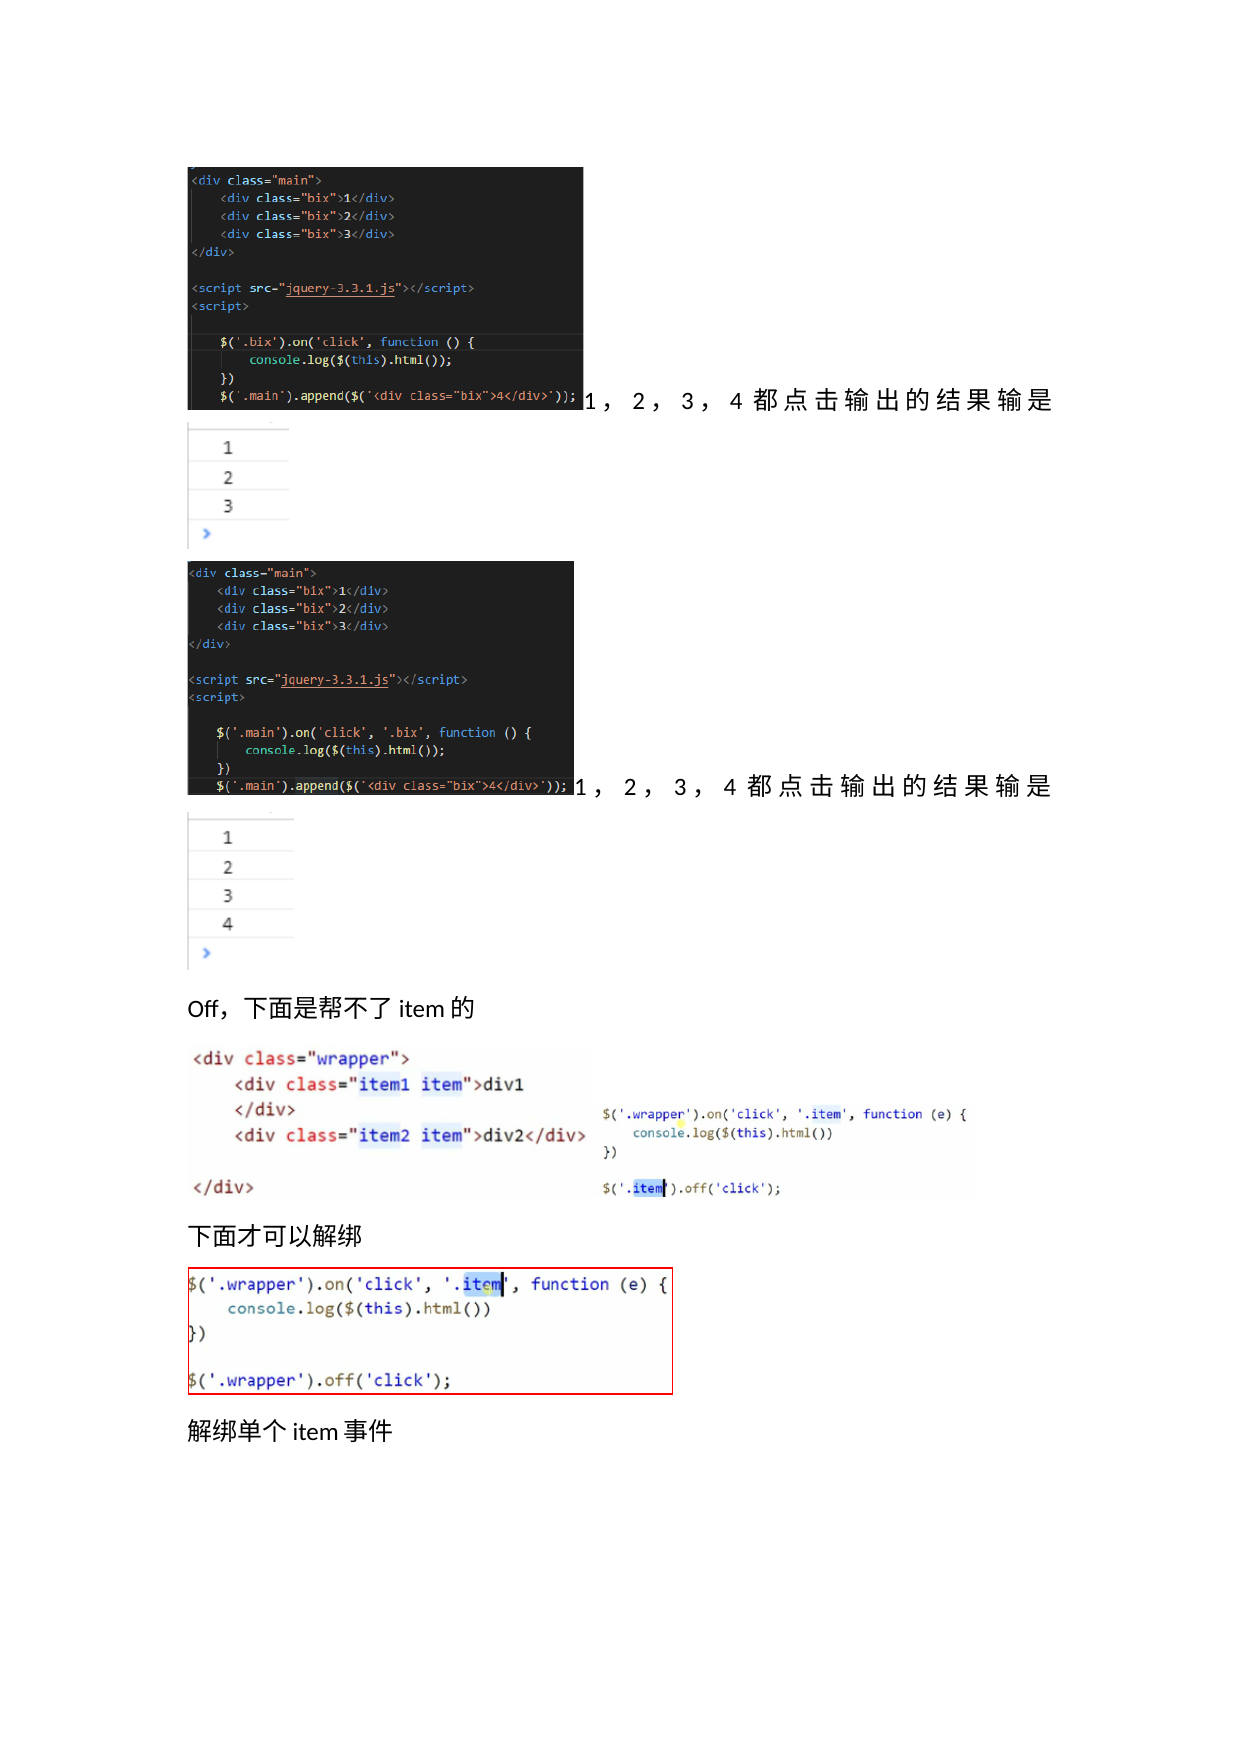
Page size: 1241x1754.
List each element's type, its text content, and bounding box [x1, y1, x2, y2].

picture [187, 812, 294, 970]
text 下面才可以解绑 [187, 1202, 1053, 1267]
picture [187, 1045, 977, 1197]
text Off，下面是帮不了item的 [187, 974, 1053, 1039]
picture [187, 561, 574, 795]
picture [187, 167, 584, 410]
picture [187, 422, 289, 549]
text 解绑单个item事件 [187, 1397, 1053, 1462]
picture [189, 1269, 672, 1393]
